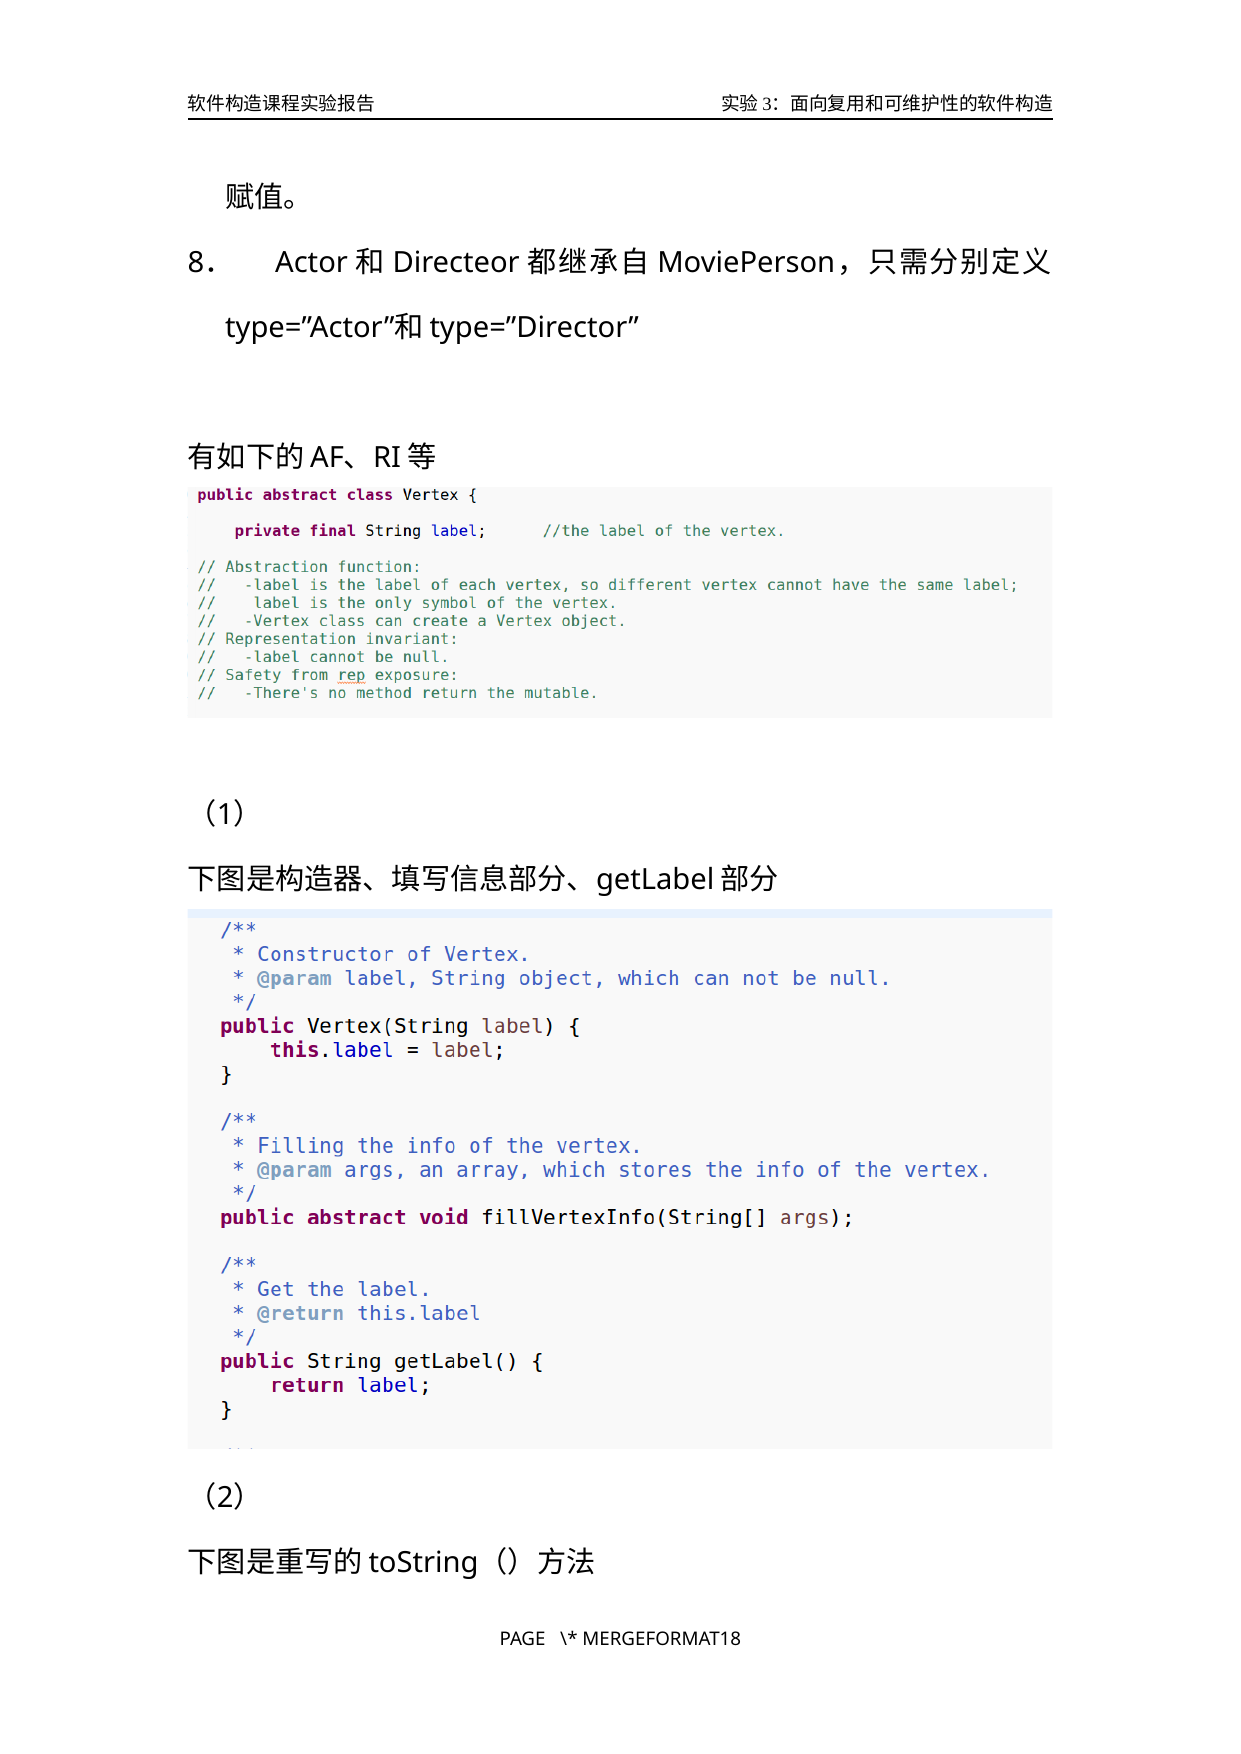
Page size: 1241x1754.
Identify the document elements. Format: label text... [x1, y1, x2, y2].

text 下图是重写的toString（）方法 [187, 1527, 1053, 1592]
text （2） [187, 1462, 1053, 1527]
list Actor和Directeor都继承自MoviePerson，只需分别定义type=”Actor”和type=”Director” [187, 227, 1053, 357]
picture [187, 487, 1053, 718]
text 下图是构造器、填写信息部分、getLabel部分 [187, 844, 1053, 909]
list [187, 162, 1053, 227]
text （1） [187, 779, 1053, 844]
picture [187, 909, 1053, 1449]
text 有如下的AF、RI等 [187, 422, 1053, 487]
